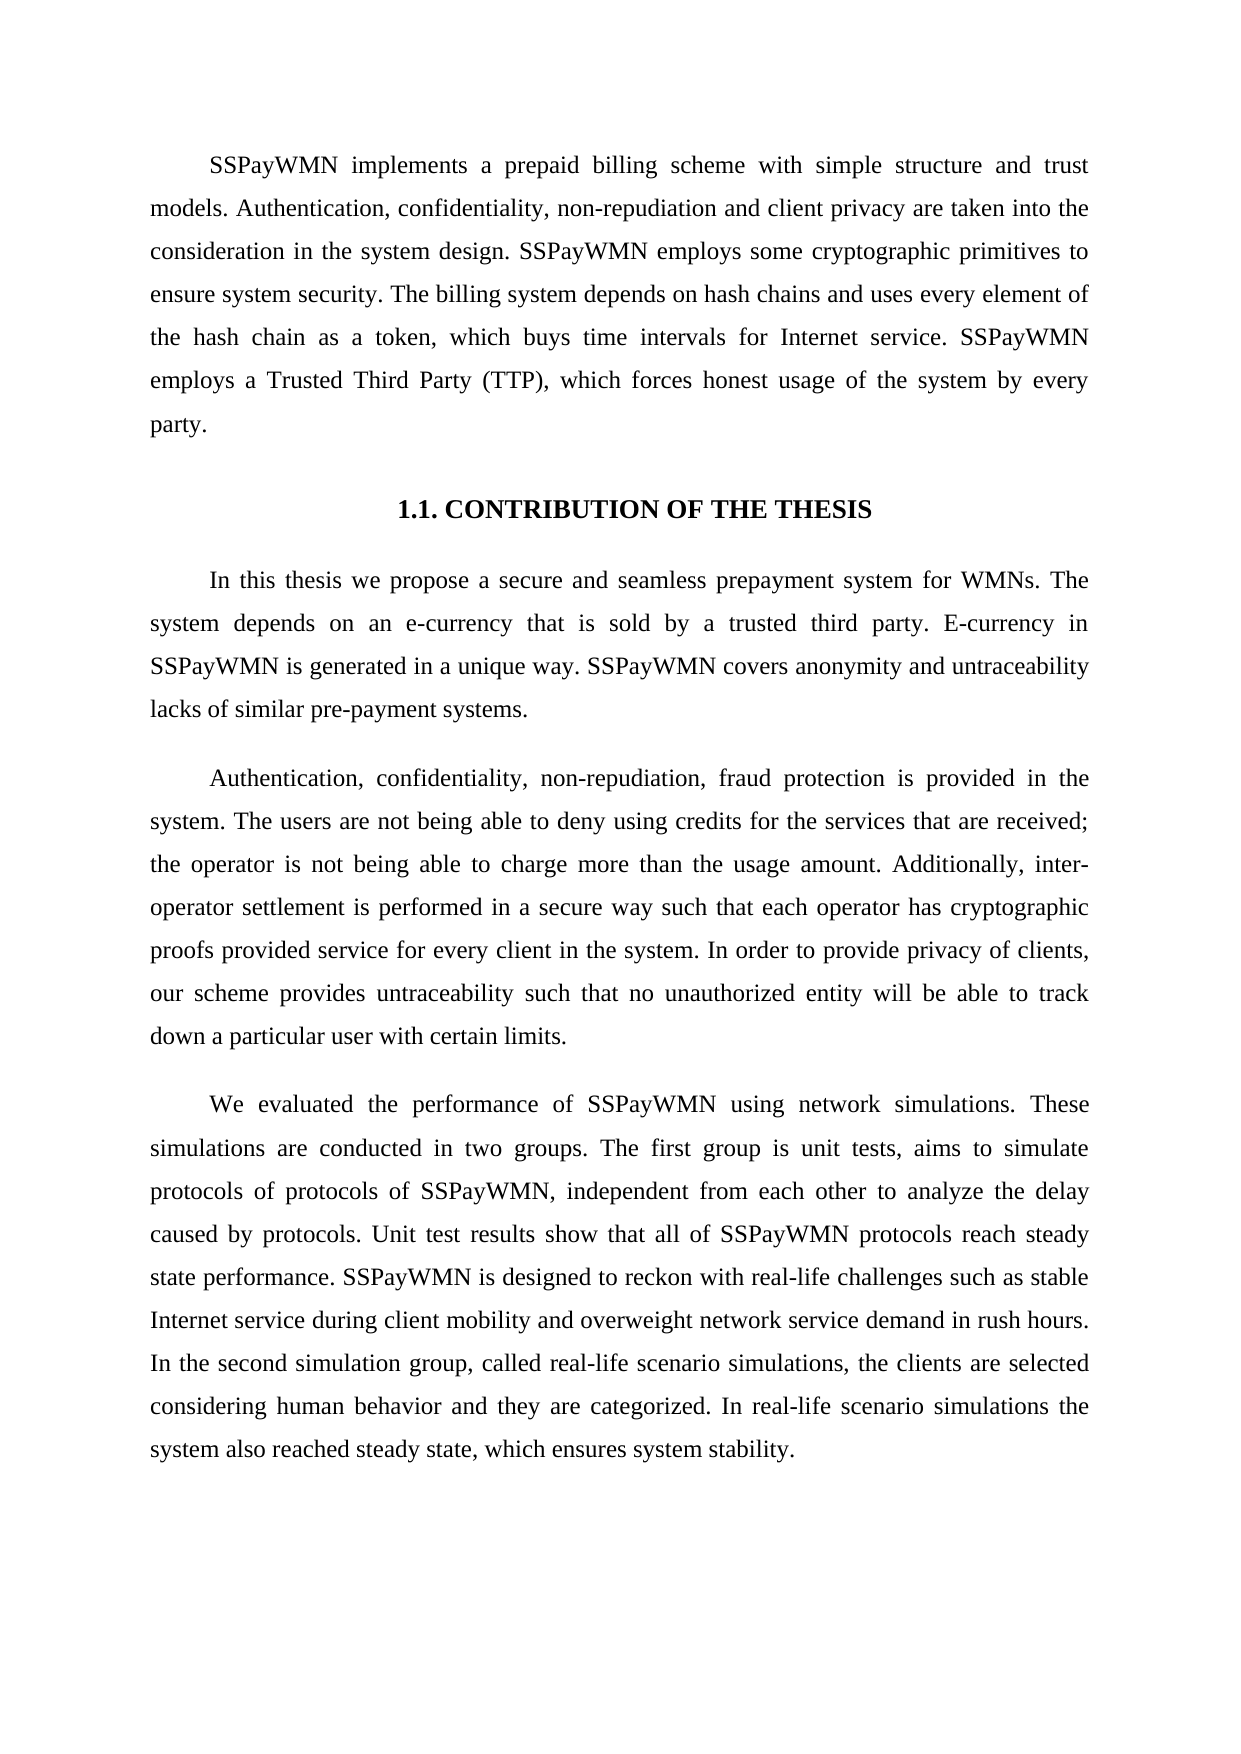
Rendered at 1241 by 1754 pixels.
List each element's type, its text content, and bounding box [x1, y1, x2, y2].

subtitle 1.1. CONTRIBUTION OF THE THESIS [179, 493, 1090, 525]
text Authentication, confidentiality, non-repudiation, fraud protection is provided in the system. The users are not being able to deny using credits for the services that are received; the operator is not being able to charge more than the usage amount. Additionally, inter-operator settlement is performed in a secure way such that each operator has cryptographic proofs provided service for every client in the system. In order to provide privacy of clients, our scheme provides untraceability such that no unauthorized entity will be able to track down a particular user with certain limits. [150, 763, 1090, 1050]
text SSPayWMN implements a prepaid billing scheme with simple structure and trust models. Authentication, confidentiality, non-repudiation and client privacy are taken into the consideration in the system design. SSPayWMN employs some cryptographic primitives to ensure system security. The billing system depends on hash chains and uses every element of the hash chain as a token, which buys time intervals for Internet service. SSPayWMN employs a Trusted Third Party (TTP), which forces honest usage of the system by every party. [150, 150, 1090, 437]
text In this thesis we propose a secure and seamless prepayment system for WMNs. The system depends on an e-currency that is sold by a trusted third party. E-currency in SSPayWMN is generated in a unique way. SSPayWMN covers anonymity and untraceability lacks of similar pre-payment systems. [150, 565, 1090, 723]
text We evaluated the performance of SSPayWMN using network simulations. These simulations are conducted in two groups. The first group is unit tests, aims to simulate protocols of protocols of SSPayWMN, independent from each other to analyze the delay caused by protocols. Unit test results show that all of SSPayWMN protocols reach steady state performance. SSPayWMN is designed to reckon with real-life challenges such as stable Internet service during client mobility and overweight network service demand in rush hours. In the second simulation group, called real-life scenario simulations, the clients are selected considering human behavior and they are categorized. In real-life scenario simulations the system also reached steady state, which ensures system stability. [150, 1089, 1090, 1463]
